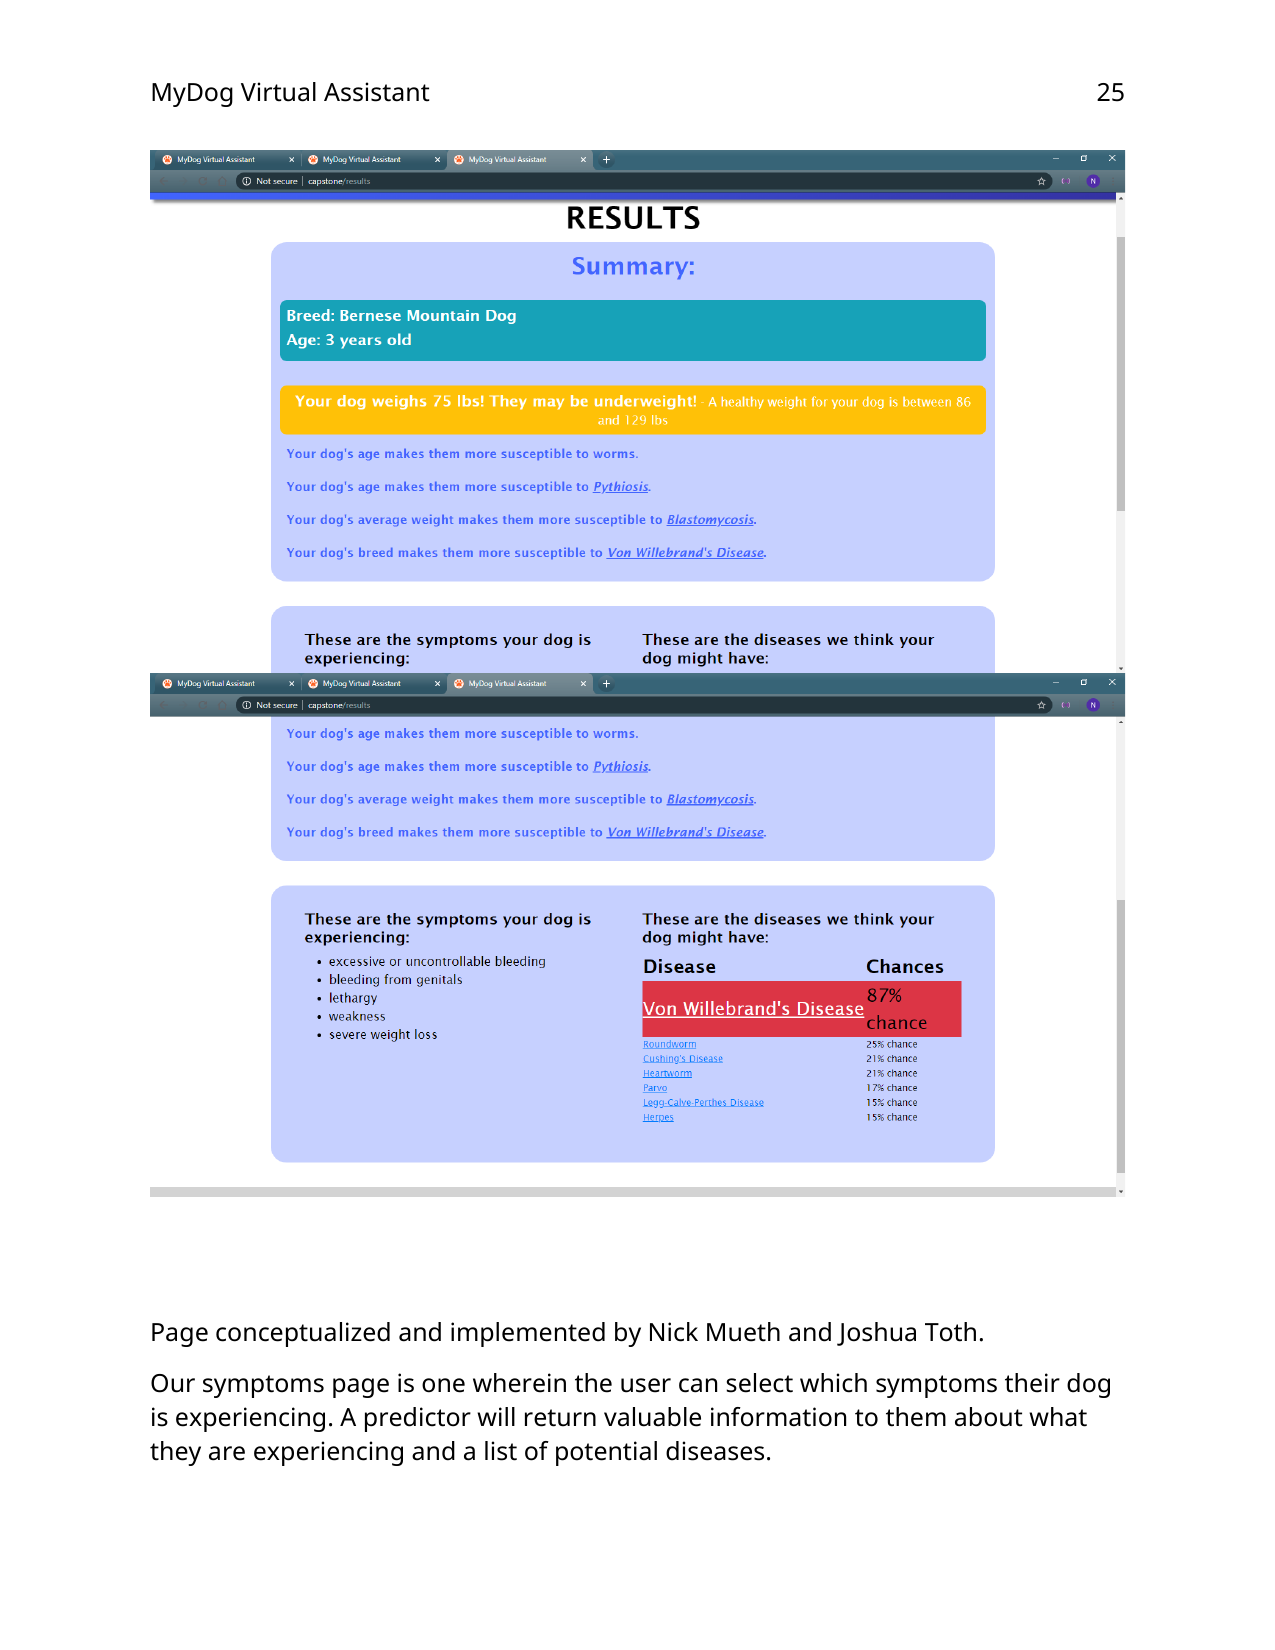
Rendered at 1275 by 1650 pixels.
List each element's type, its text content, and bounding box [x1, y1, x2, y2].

text Our symptoms page is one wherein the user can select which symptoms their dog is experiencing. A predictor will return valuable information to them about what they are experiencing and a list of potential diseases. [150, 1366, 1125, 1468]
picture [150, 150, 1125, 1197]
text Page conceptualized and implemented by Nick Mueth and Joshua Toth. [150, 1315, 1125, 1349]
